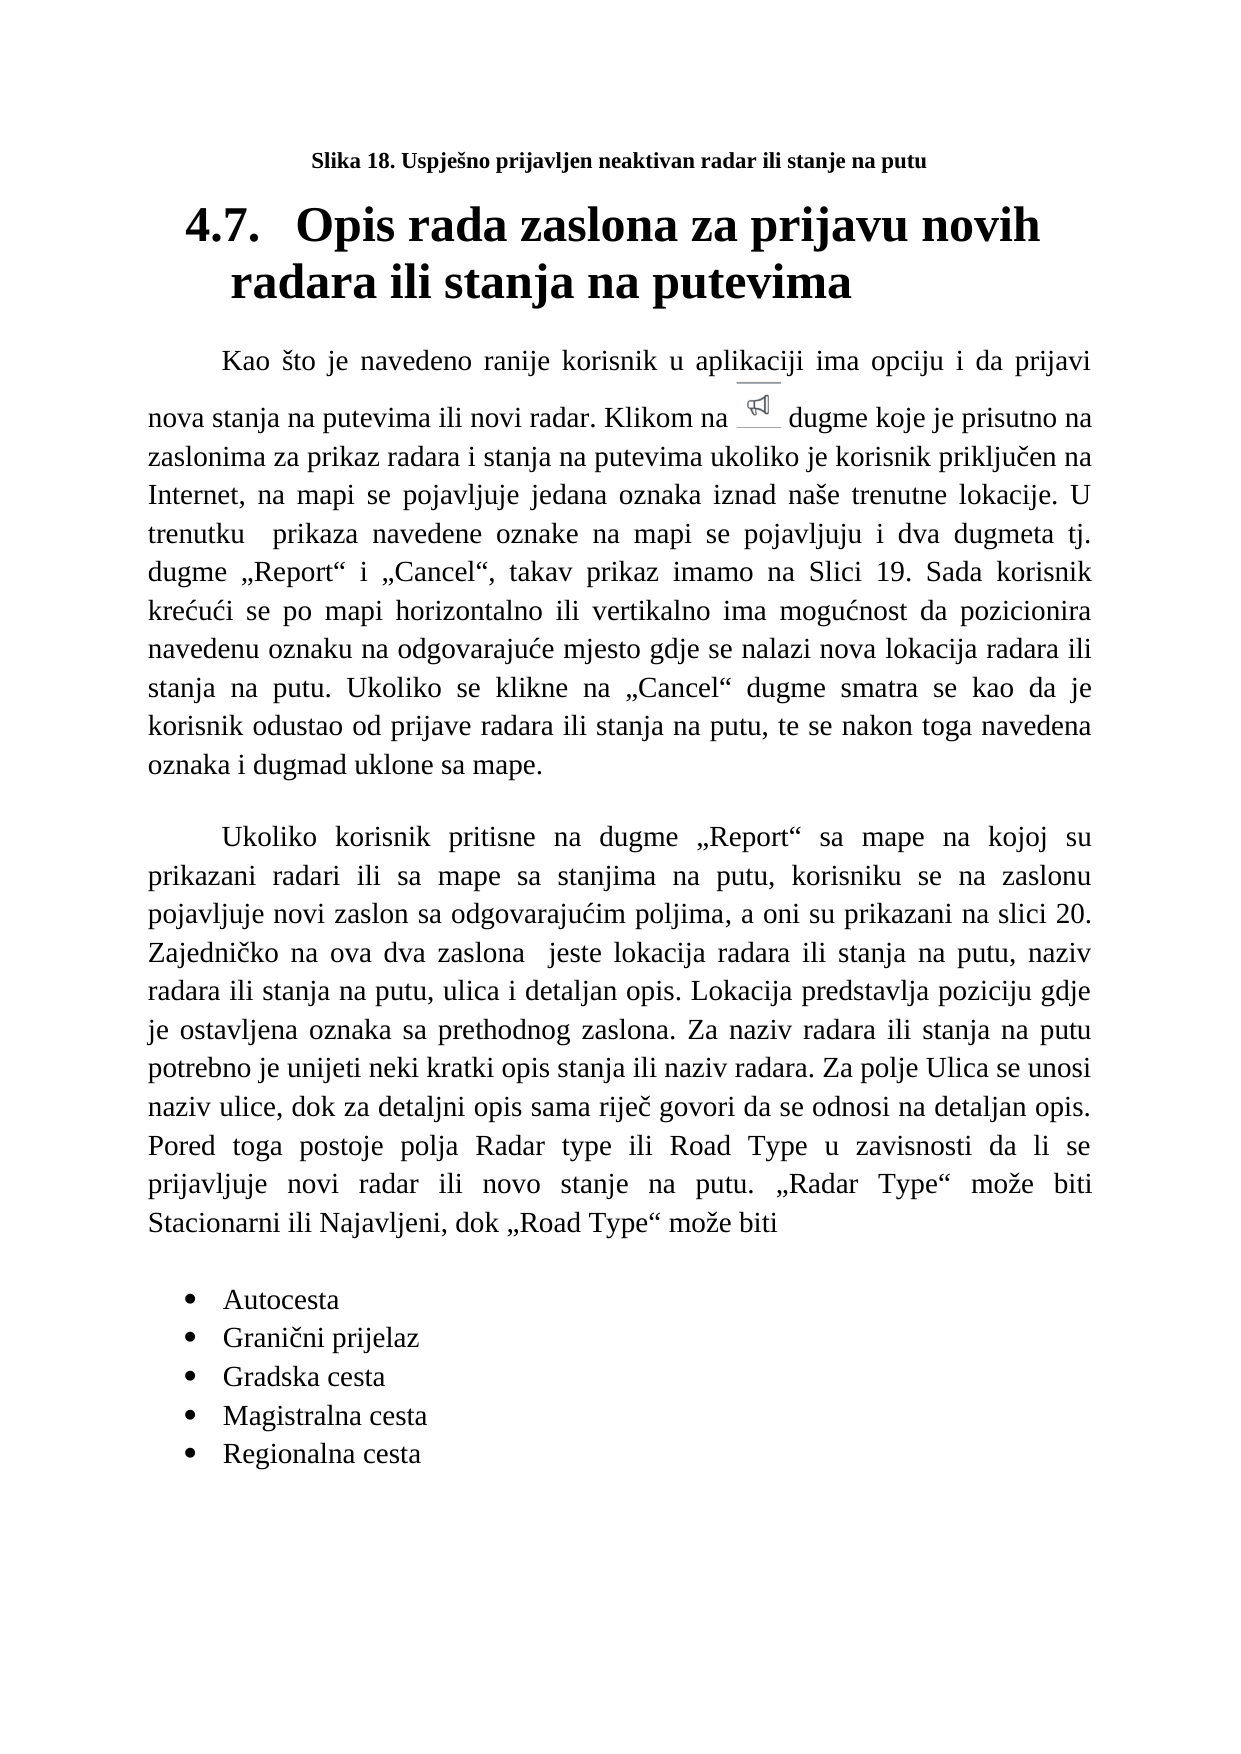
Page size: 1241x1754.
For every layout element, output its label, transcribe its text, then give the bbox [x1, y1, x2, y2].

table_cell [148, 148, 1091, 174]
list Magistralna cesta [185, 1398, 1093, 1431]
list Gradska cesta [185, 1359, 1093, 1393]
list Regionalna cesta [185, 1436, 1093, 1470]
text Ukoliko korisnik pritisne na dugme „Report“ sa mape na kojoj su prikazani radari ili sa mape sa stanjima na putu, korisniku se na zaslonu pojavljuje novi zaslon sa odgovarajućim poljima, a oni su prikazani na slici 20. Zajedničko na ova dva zaslona jeste lokacija radara ili stanja na putu, naziv radara ili stanja na putu, ulica i detaljan opis. Lokacija predstavlja poziciju gdje je ostavljena oznaka sa prethodnog zaslona. Za naziv radara ili stanja na putu potrebno je unijeti neki kratki opis stanja ili naziv radara. Za polje Ulica se unosi naziv ulice, dok za detaljni opis sama riječ govori da se odnosi na detaljan opis. Pored toga postoje polja Radar type ili Road Type u zavisnosti da li se prijavljuje novi radar ili novo stanje na putu. „Radar Type“ može biti Stacionarni ili Najavljeni, dok „Road Type“ može biti [148, 819, 1093, 1238]
picture [736, 381, 781, 428]
list Autocesta [185, 1282, 1093, 1316]
list Granični prijelaz [185, 1321, 1093, 1354]
text Kao što je navedeno ranije korisnik u aplikaciji ima opciju i da prijavi nova stanja na putevima ili novi radar. Klikom na dugme koje je prisutno na zaslonima za prikaz radara i stanja na putevima ukoliko je korisnik priključen na Internet, na mapi se pojavljuje jedana oznaka iznad naše trenutne lokacije. U trenutku prikaza navedene oznake na mapi se pojavljuju i dva dugmeta tj. dugme „Report“ i „Cancel“, takav prikaz imamo na Slici 19. Sada korisnik krećući se po mapi horizontalno ili vertikalno ima mogućnost da pozicionira navedenu oznaku na odgovarajuće mjesto gdje se nalazi nova lokacija radara ili stanja na putu. Ukoliko se klikne na „Cancel“ dugme smatra se kao da je korisnik odustao od prijave radara ili stanja na putu, te se nakon toga navedena oznaka i dugmad uklone sa mape. [148, 343, 1093, 781]
subtitle Opis rada zaslona za prijavu novih radara ili stanja na putevima [185, 195, 1093, 310]
